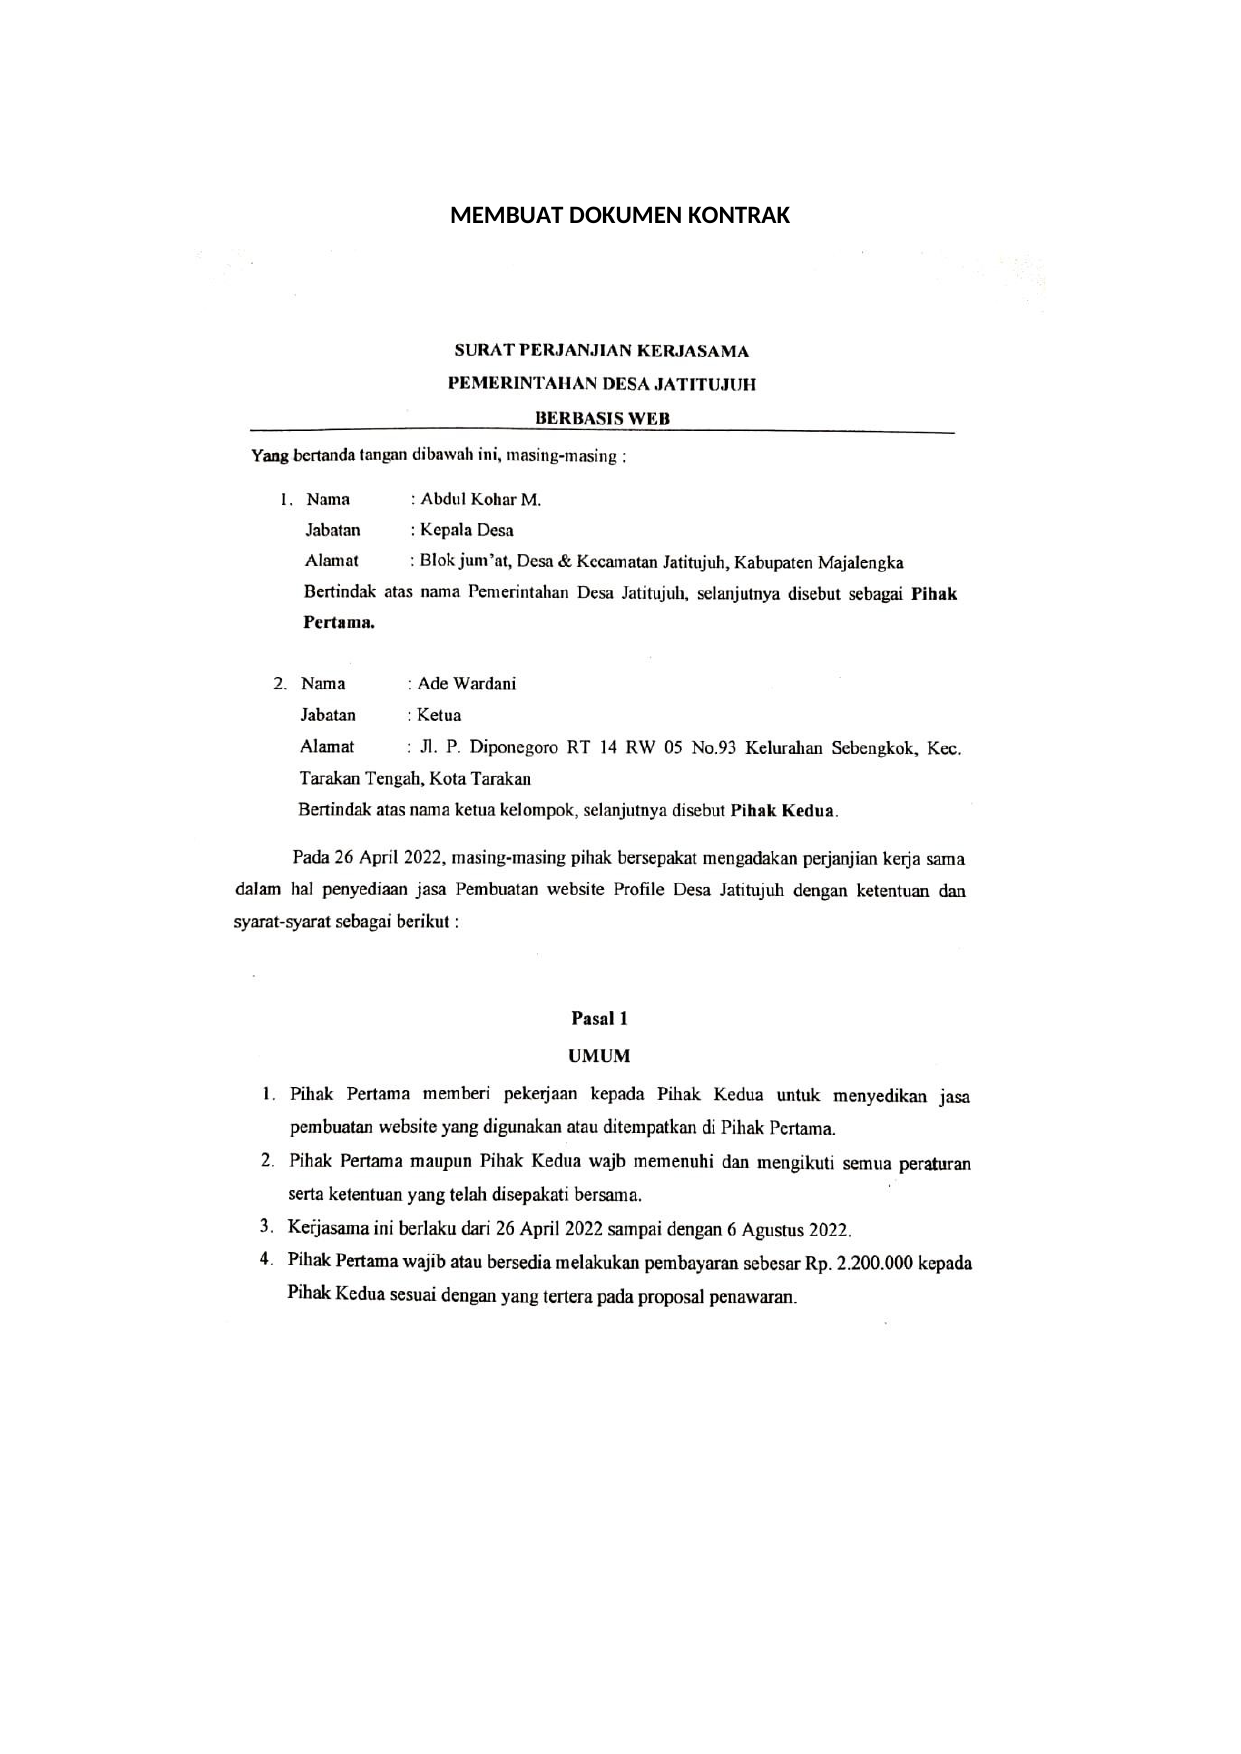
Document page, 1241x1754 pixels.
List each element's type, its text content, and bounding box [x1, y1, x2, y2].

picture [194, 249, 1047, 1362]
text MEMBUAT DOKUMEN KONTRAK [150, 199, 1090, 230]
